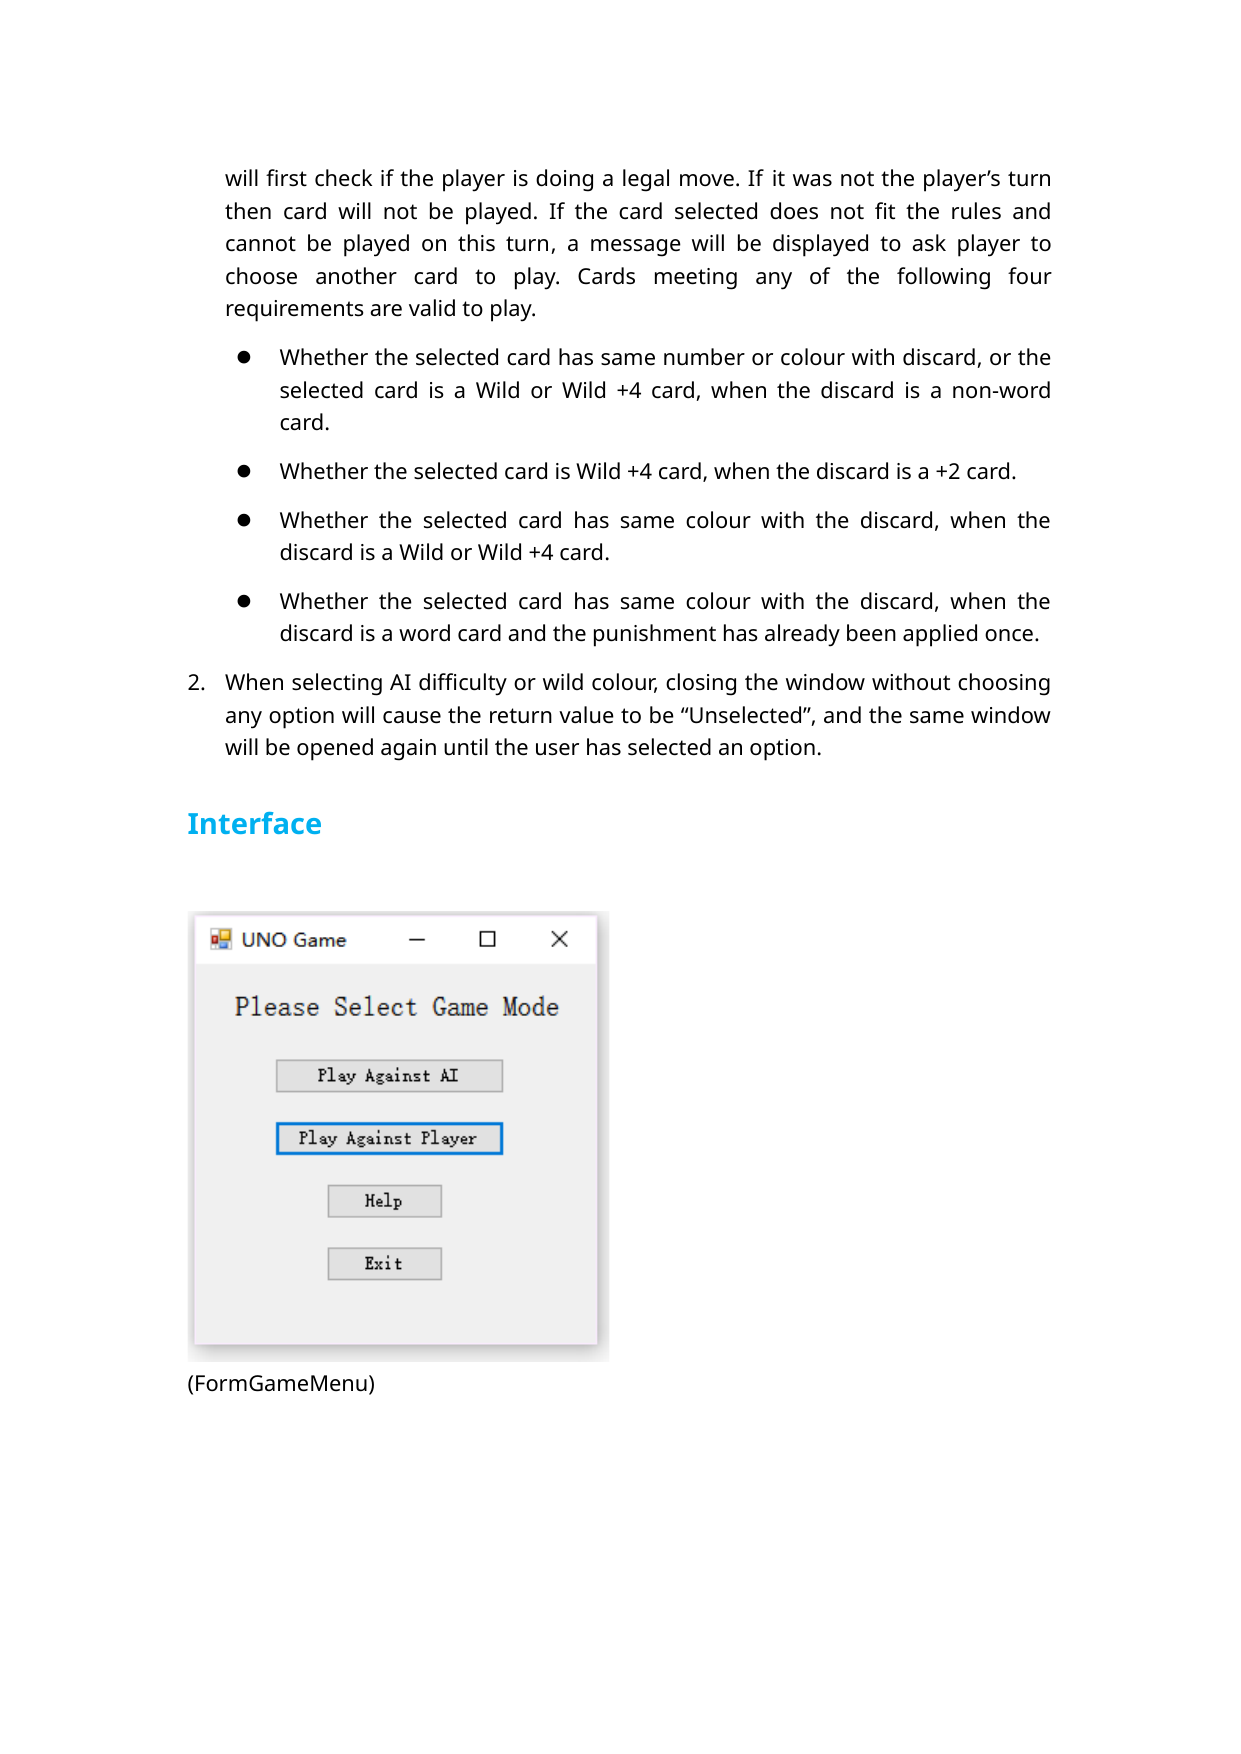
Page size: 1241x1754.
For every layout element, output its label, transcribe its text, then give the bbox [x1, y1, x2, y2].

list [187, 162, 1053, 324]
text (FormGameMenu) [187, 1366, 1053, 1399]
list Whether the selected card has same colour with the discard, when the discard is a Wild or Wild +4 card. [236, 503, 1053, 568]
list Whether the selected card has same colour with the discard, when the discard is a word card and the punishment has already been applied once. [236, 584, 1053, 649]
list Whether the selected card is Wild +4 card, when the discard is a +2 card. [236, 454, 1053, 487]
subtitle Interface [187, 790, 1053, 855]
picture [187, 911, 610, 1362]
list Whether the selected card has same number or colour with discard, or the selected card is a Wild or Wild +4 card, when the discard is a non-word card. [236, 341, 1053, 438]
list When selecting AI difficulty or wild colour, closing the window without choosing any option will cause the return value to be “Unselected”, and the same window will be opened again until the user has selected an option. [187, 666, 1053, 763]
